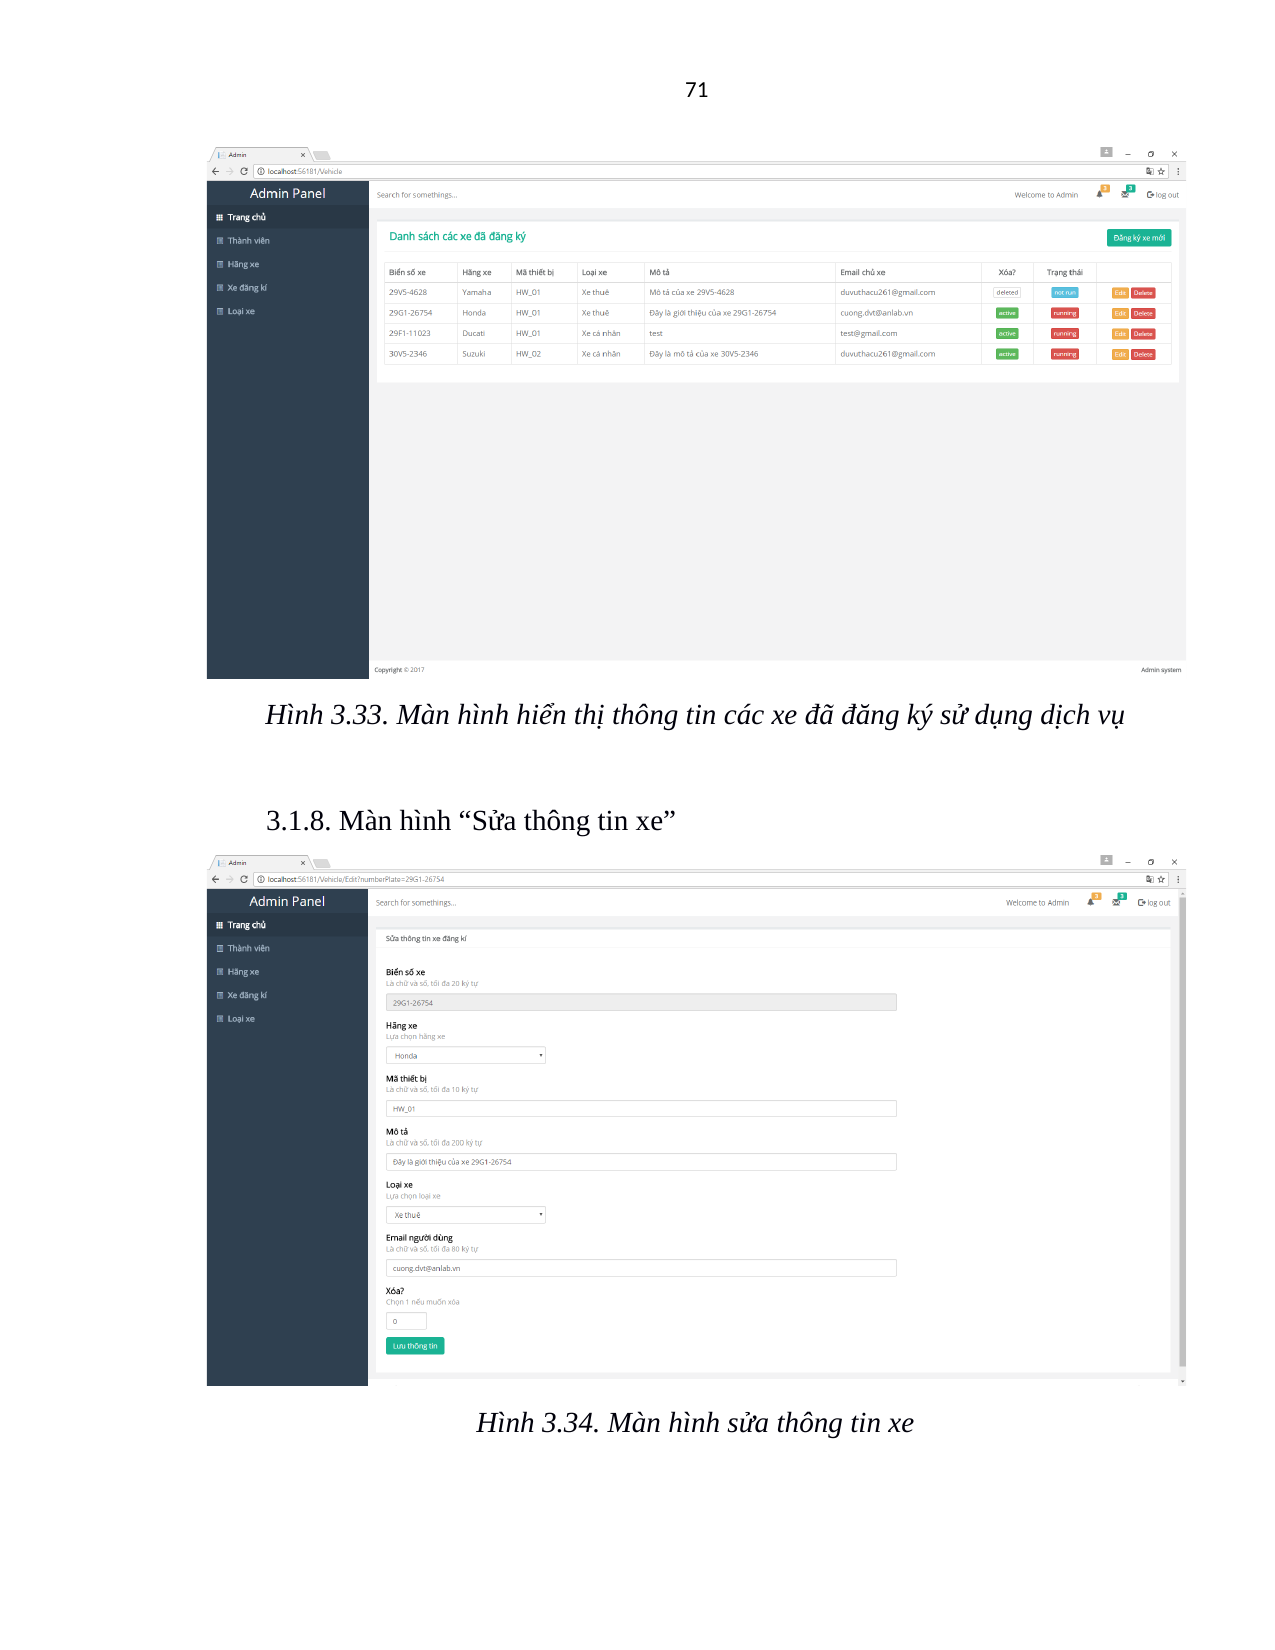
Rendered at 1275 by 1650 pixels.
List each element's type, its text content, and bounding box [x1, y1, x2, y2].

text Hình 3.34. Màn hình sửa thông tin xe [207, 1405, 1186, 1438]
picture [206, 855, 1187, 1386]
picture [206, 147, 1187, 679]
text Hình 3.33. Màn hình hiển thị thông tin các xe đã đăng ký sử dụng dịch vụ [207, 697, 1186, 731]
text 3.1.8. Màn hình “Sửa thông tin xe” [207, 803, 1186, 836]
